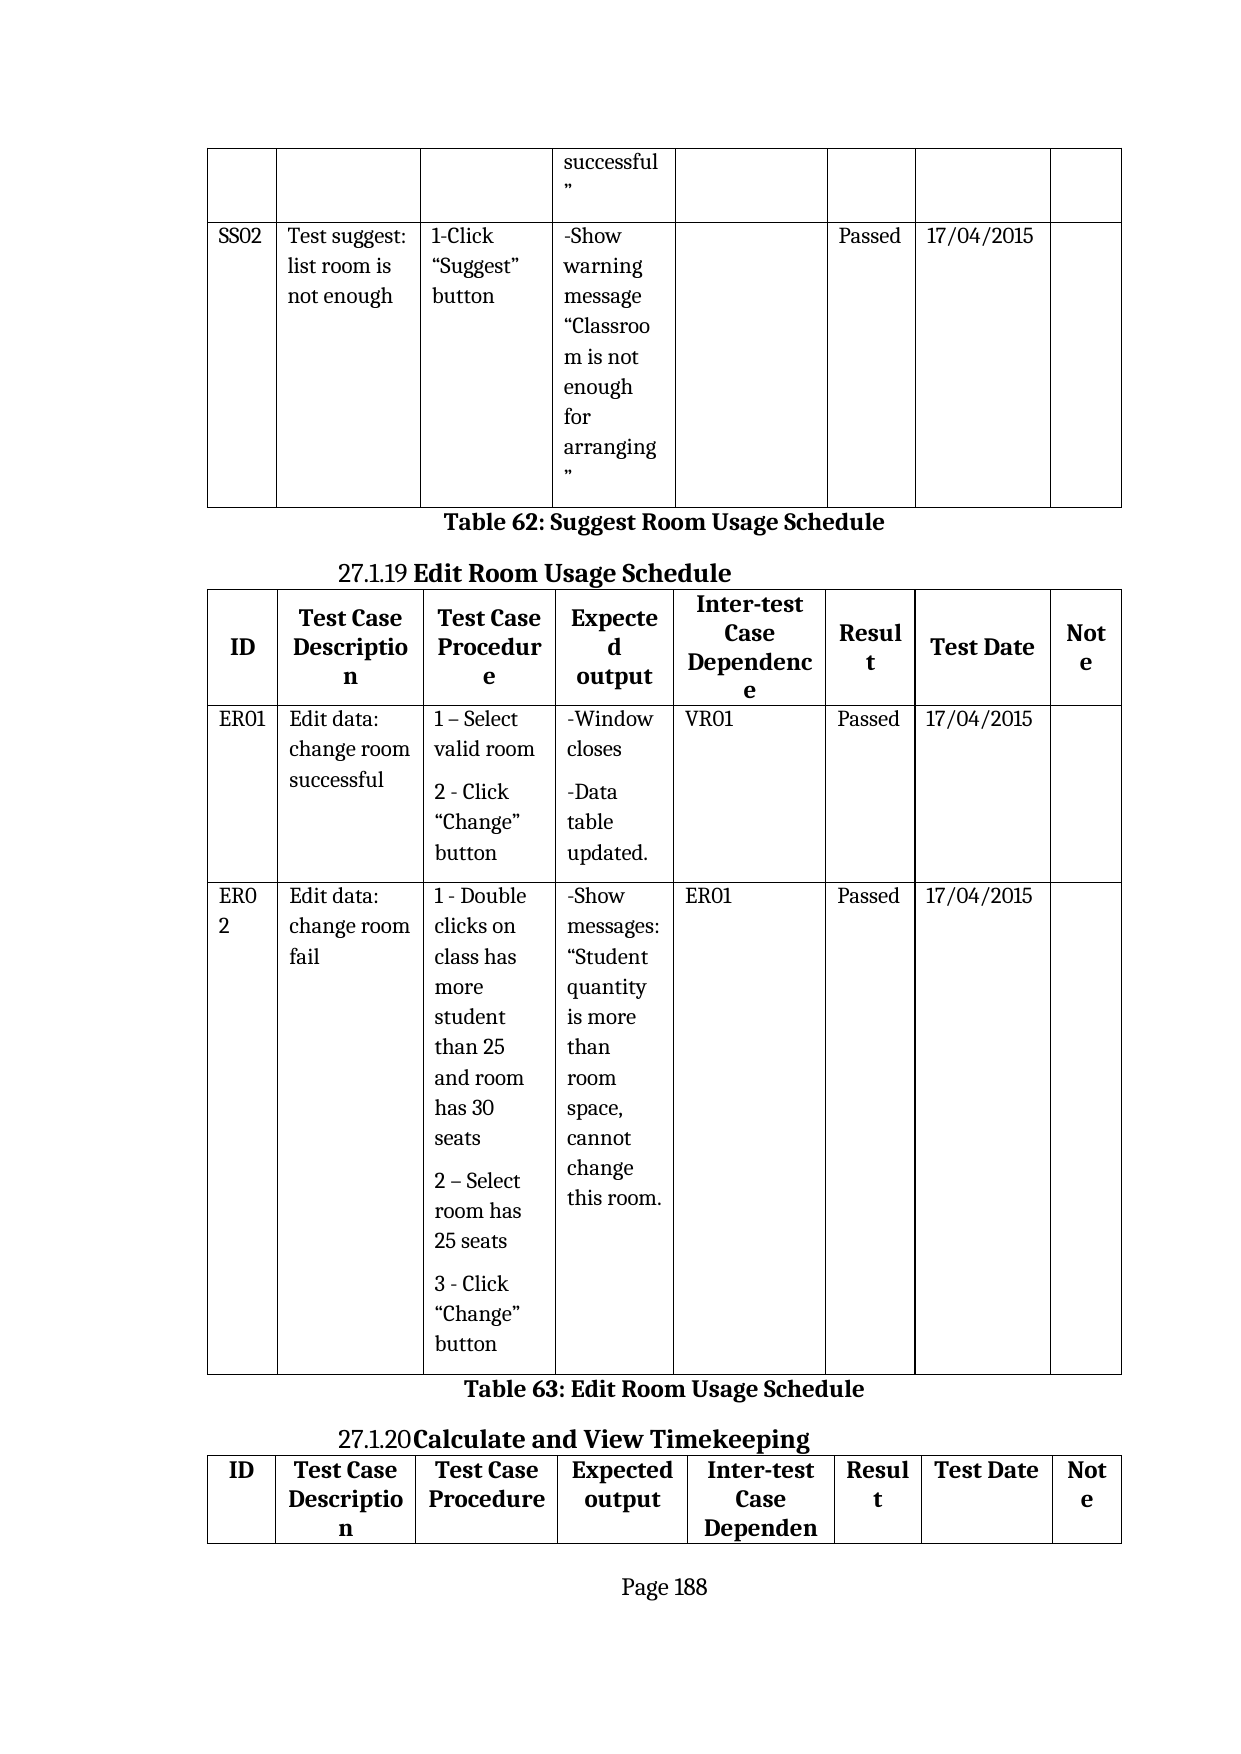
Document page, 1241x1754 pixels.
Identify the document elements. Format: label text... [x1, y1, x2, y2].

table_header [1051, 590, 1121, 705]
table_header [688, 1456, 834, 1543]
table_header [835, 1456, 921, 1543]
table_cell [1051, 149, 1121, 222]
subtitle Calculate and View Timekeeping [338, 1424, 1122, 1455]
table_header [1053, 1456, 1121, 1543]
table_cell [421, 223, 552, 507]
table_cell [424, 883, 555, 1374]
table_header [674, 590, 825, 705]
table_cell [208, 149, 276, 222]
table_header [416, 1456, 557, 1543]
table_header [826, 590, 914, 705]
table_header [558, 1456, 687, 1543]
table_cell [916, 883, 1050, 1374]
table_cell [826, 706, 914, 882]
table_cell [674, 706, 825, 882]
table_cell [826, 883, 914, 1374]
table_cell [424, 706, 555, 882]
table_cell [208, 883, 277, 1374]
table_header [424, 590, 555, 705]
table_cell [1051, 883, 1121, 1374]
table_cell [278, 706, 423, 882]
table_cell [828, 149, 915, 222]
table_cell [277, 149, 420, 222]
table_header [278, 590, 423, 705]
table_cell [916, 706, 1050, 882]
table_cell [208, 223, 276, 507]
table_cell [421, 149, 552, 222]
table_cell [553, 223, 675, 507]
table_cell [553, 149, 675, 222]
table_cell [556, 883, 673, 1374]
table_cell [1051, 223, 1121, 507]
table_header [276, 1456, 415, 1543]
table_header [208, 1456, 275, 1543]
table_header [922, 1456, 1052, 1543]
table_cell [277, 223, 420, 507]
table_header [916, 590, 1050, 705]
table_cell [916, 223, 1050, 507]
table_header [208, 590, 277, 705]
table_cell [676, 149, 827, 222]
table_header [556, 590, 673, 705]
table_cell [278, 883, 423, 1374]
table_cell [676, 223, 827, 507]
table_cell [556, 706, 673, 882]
subtitle Edit Room Usage Schedule [338, 558, 1122, 589]
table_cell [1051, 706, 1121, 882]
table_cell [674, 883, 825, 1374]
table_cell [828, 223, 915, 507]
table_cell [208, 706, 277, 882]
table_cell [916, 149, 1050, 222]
